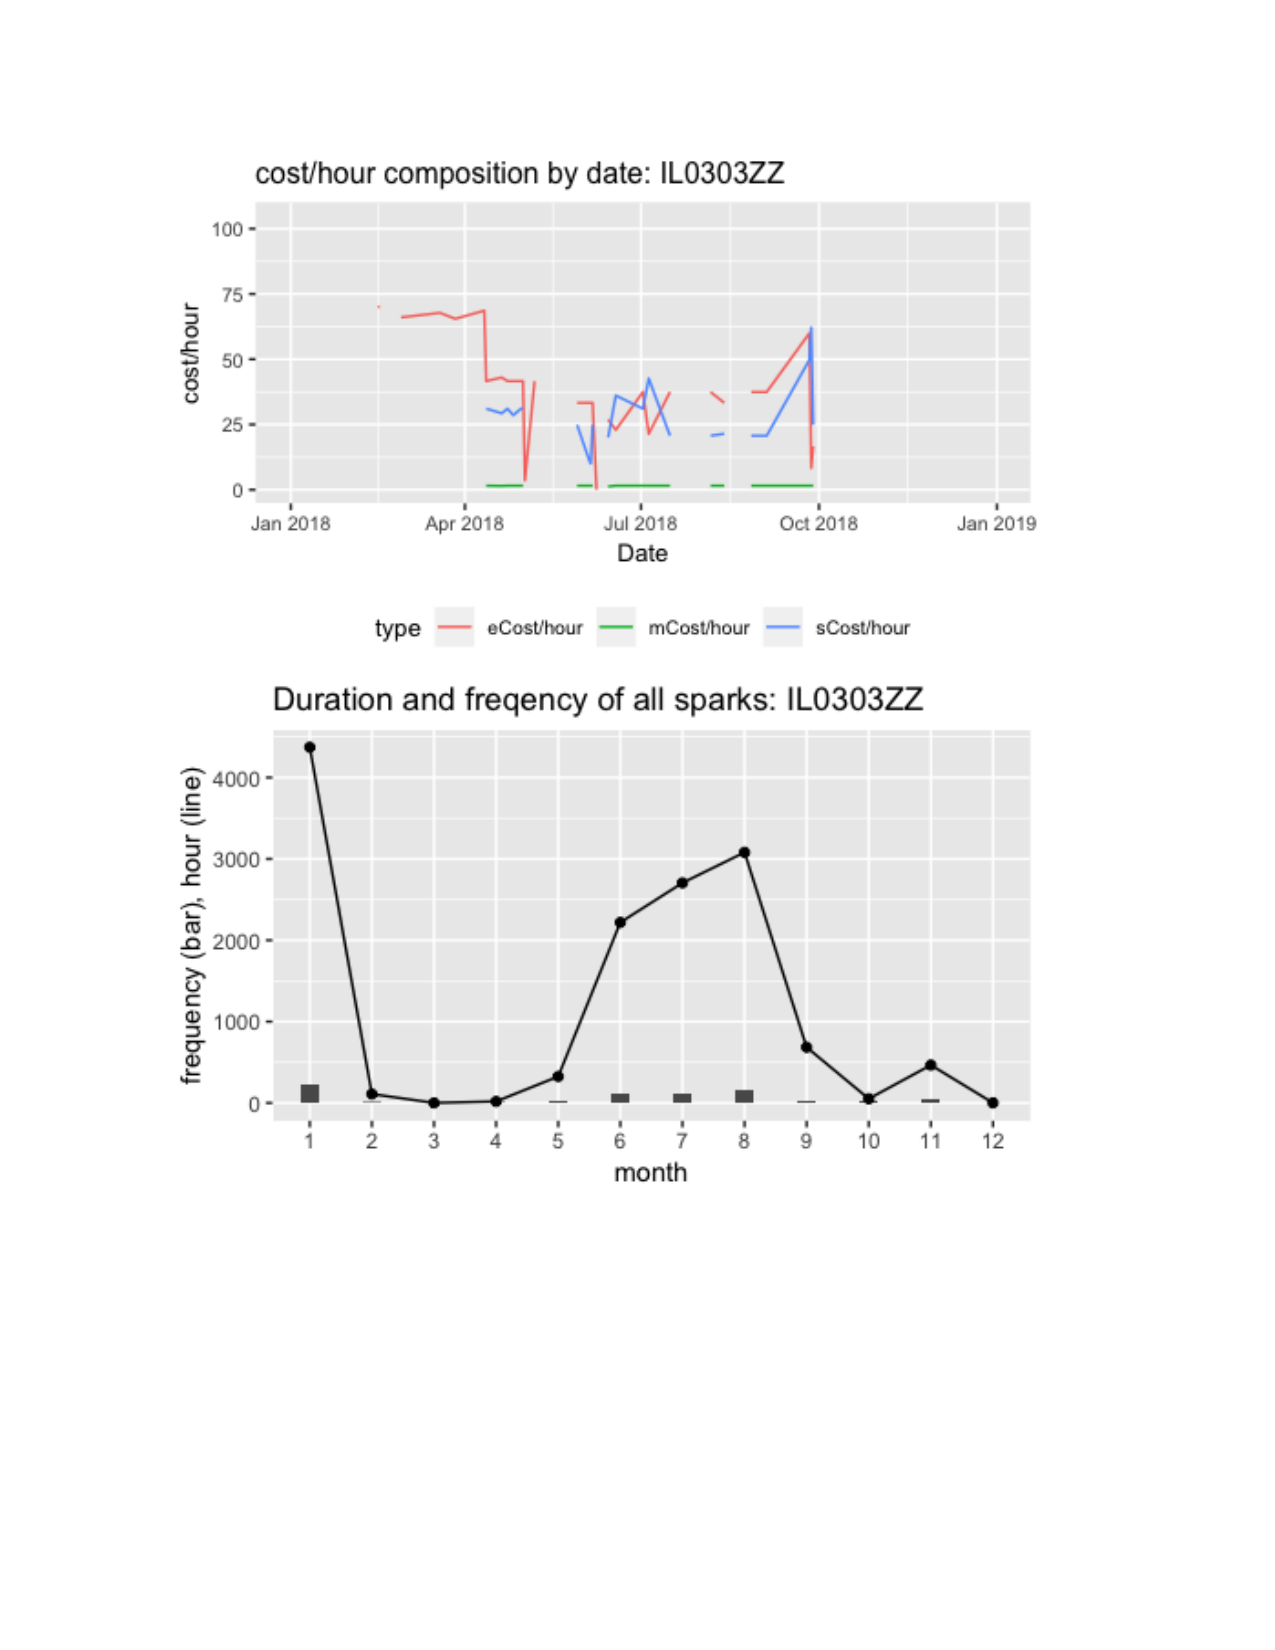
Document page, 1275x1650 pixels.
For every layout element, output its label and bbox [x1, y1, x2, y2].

picture [168, 150, 1044, 1200]
